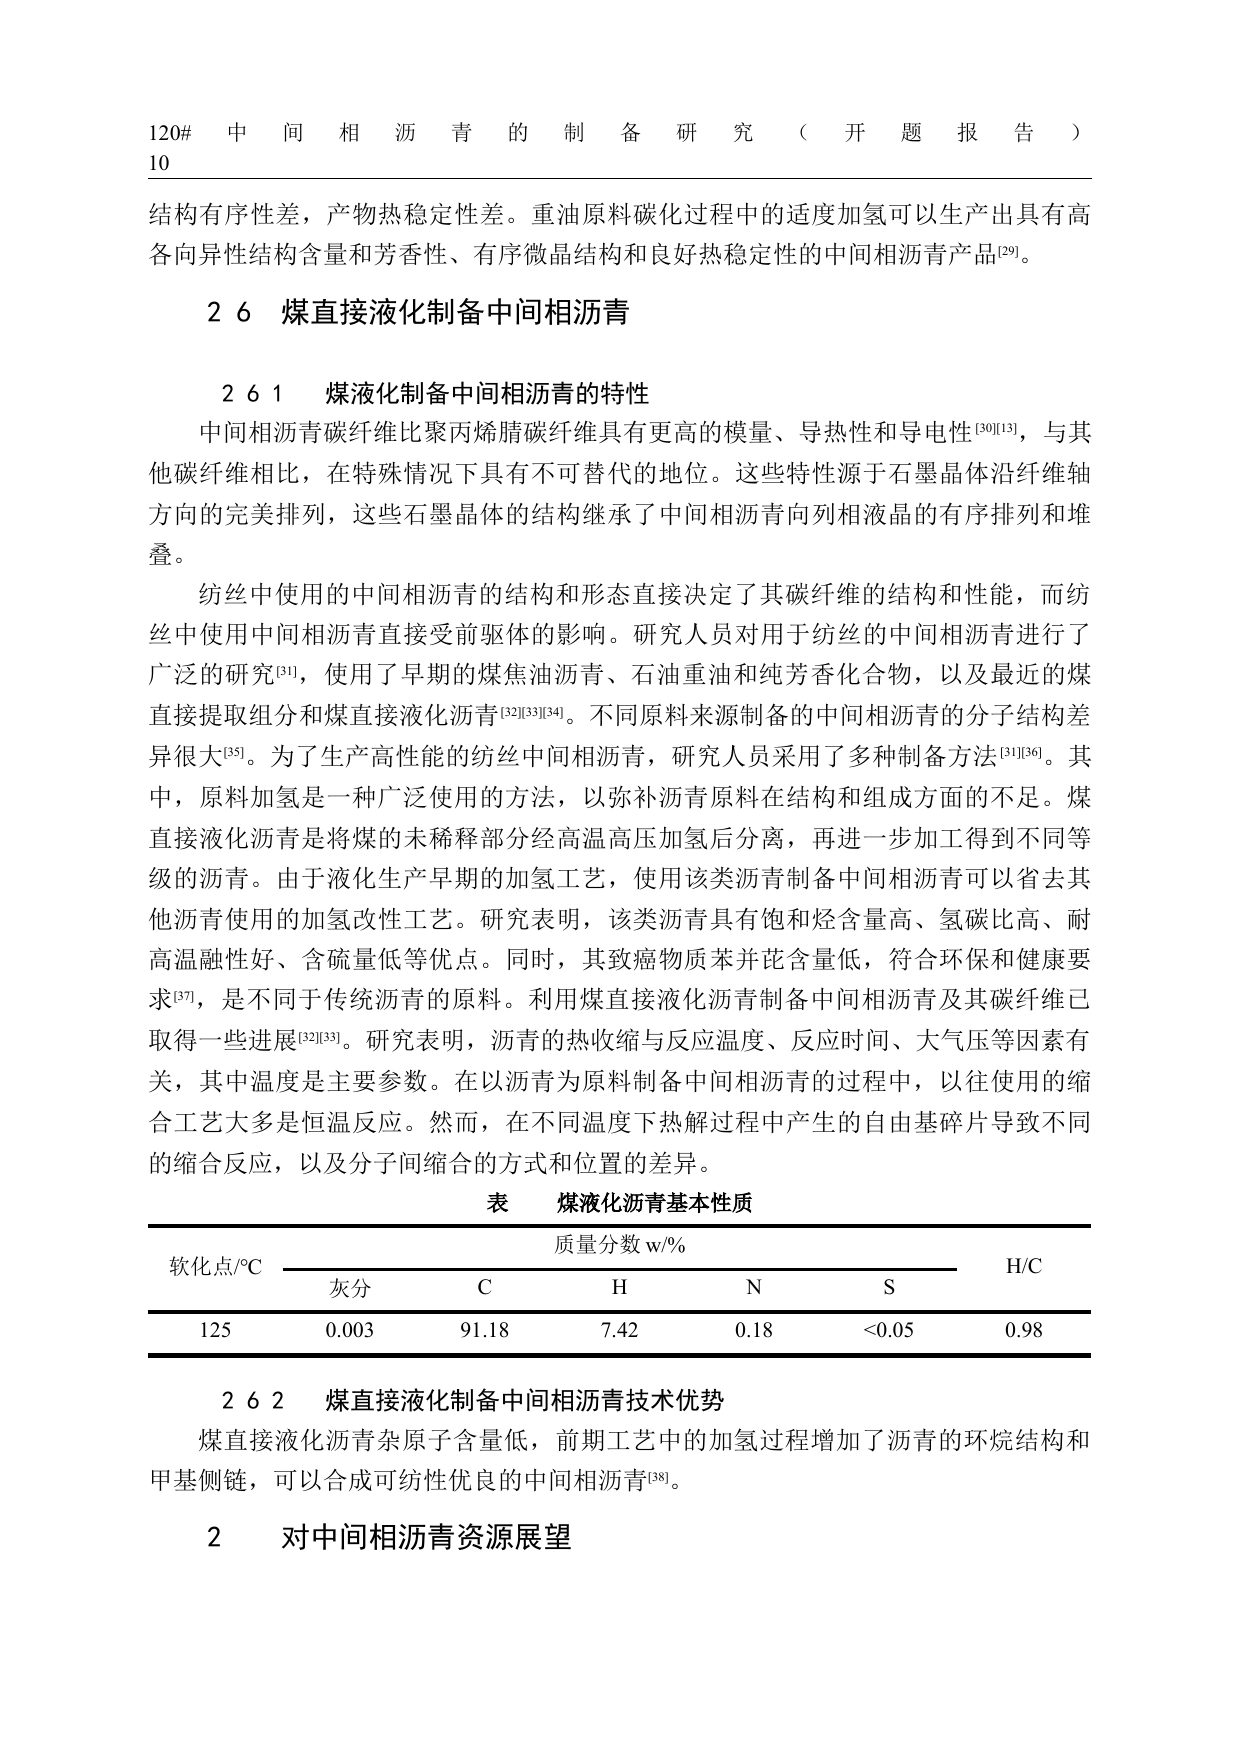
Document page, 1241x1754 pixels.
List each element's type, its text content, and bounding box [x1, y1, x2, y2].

table_cell H [552, 1271, 687, 1310]
table_cell 125 [148, 1314, 282, 1353]
text 煤液化制备中间相沥青的特性 [222, 375, 1092, 408]
text 对中间相沥青资源展望 [207, 1503, 1092, 1568]
table_cell <0.05 [822, 1314, 957, 1353]
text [148, 197, 1092, 270]
table_cell C [417, 1271, 552, 1310]
text 中间相沥青碳纤维比聚丙烯腈碳纤维具有更高的模量、导热性和导电性[30]，与其他碳纤维相比，在特殊情况下具有不可替代的地位。这些特性源于石墨晶体沿纤维轴方向的完美排列，这些石墨晶体的结构继承了中间相沥青向列相液晶的有序排列和堆叠。 [148, 415, 1092, 569]
table_cell N [687, 1271, 822, 1310]
text 纺丝中使用的中间相沥青的结构和形态直接决定了其碳纤维的结构和性能，而纺丝中使用中间相沥青直接受前驱体的影响。研究人员对用于纺丝的中间相沥青进行了广泛的研究[31]，使用了早期的煤焦油沥青、石油重油和纯芳香化合物，以及最近的煤直接提取组分和煤直接液化沥青[32][33][34]。不同原料来源制备的中间相沥青的分子结构差异很大[35]。为了生产高性能的纺丝中间相沥青，研究人员采用了多种制备方法[31][36]。其中，原料加氢是一种广泛使用的方法，以弥补沥青原料在结构和组成方面的不足。煤直接液化沥青是将煤的未稀释部分经高温高压加氢后分离，再进一步加工得到不同等级的沥青。由于液化生产早期的加氢工艺，使用该类沥青制备中间相沥青可以省去其他沥青使用的加氢改性工艺。研究表明，该类沥青具有饱和烃含量高、氢碳比高、耐高温融性好、含硫量低等优点。同时，其致癌物质苯并芘含量低，符合环保和健康要求[37]，是不同于传统沥青的原料。利用煤直接液化沥青制备中间相沥青及其碳纤维已取得一些进展[32][33]。研究表明，沥青的热收缩与反应温度、反应时间、大气压等因素有关，其中温度是主要参数。在以沥青为原料制备中间相沥青的过程中，以往使用的缩合工艺大多是恒温反应。然而，在不同温度下热解过程中产生的自由基碎片导致不同的缩合反应，以及分子间缩合的方式和位置的差异。 [148, 576, 1092, 1178]
table_cell 7.42 [552, 1314, 687, 1353]
table_header H/C [957, 1228, 1091, 1310]
text 煤直接液化制备中间相沥青技术优势 [222, 1383, 1092, 1415]
table_header 质量分数w/% [283, 1228, 957, 1268]
table_cell 0.98 [957, 1314, 1091, 1353]
table_cell 灰分 [283, 1271, 417, 1310]
table_header 软化点/℃ [148, 1228, 282, 1310]
table_cell 0.18 [687, 1314, 822, 1353]
text 煤直接液化制备中间相沥青 [207, 277, 1092, 342]
table_cell 0.003 [283, 1314, 417, 1353]
text 煤直接液化沥青杂原子含量低，前期工艺中的加氢过程增加了沥青的环烷结构和甲基侧链，可以合成可纺性优良的中间相沥青[38]。 [148, 1422, 1092, 1496]
text 表1.1 煤液化沥青基本性质 [148, 1185, 1092, 1217]
table_cell S [822, 1271, 957, 1310]
table_cell 91.18 [417, 1314, 552, 1353]
